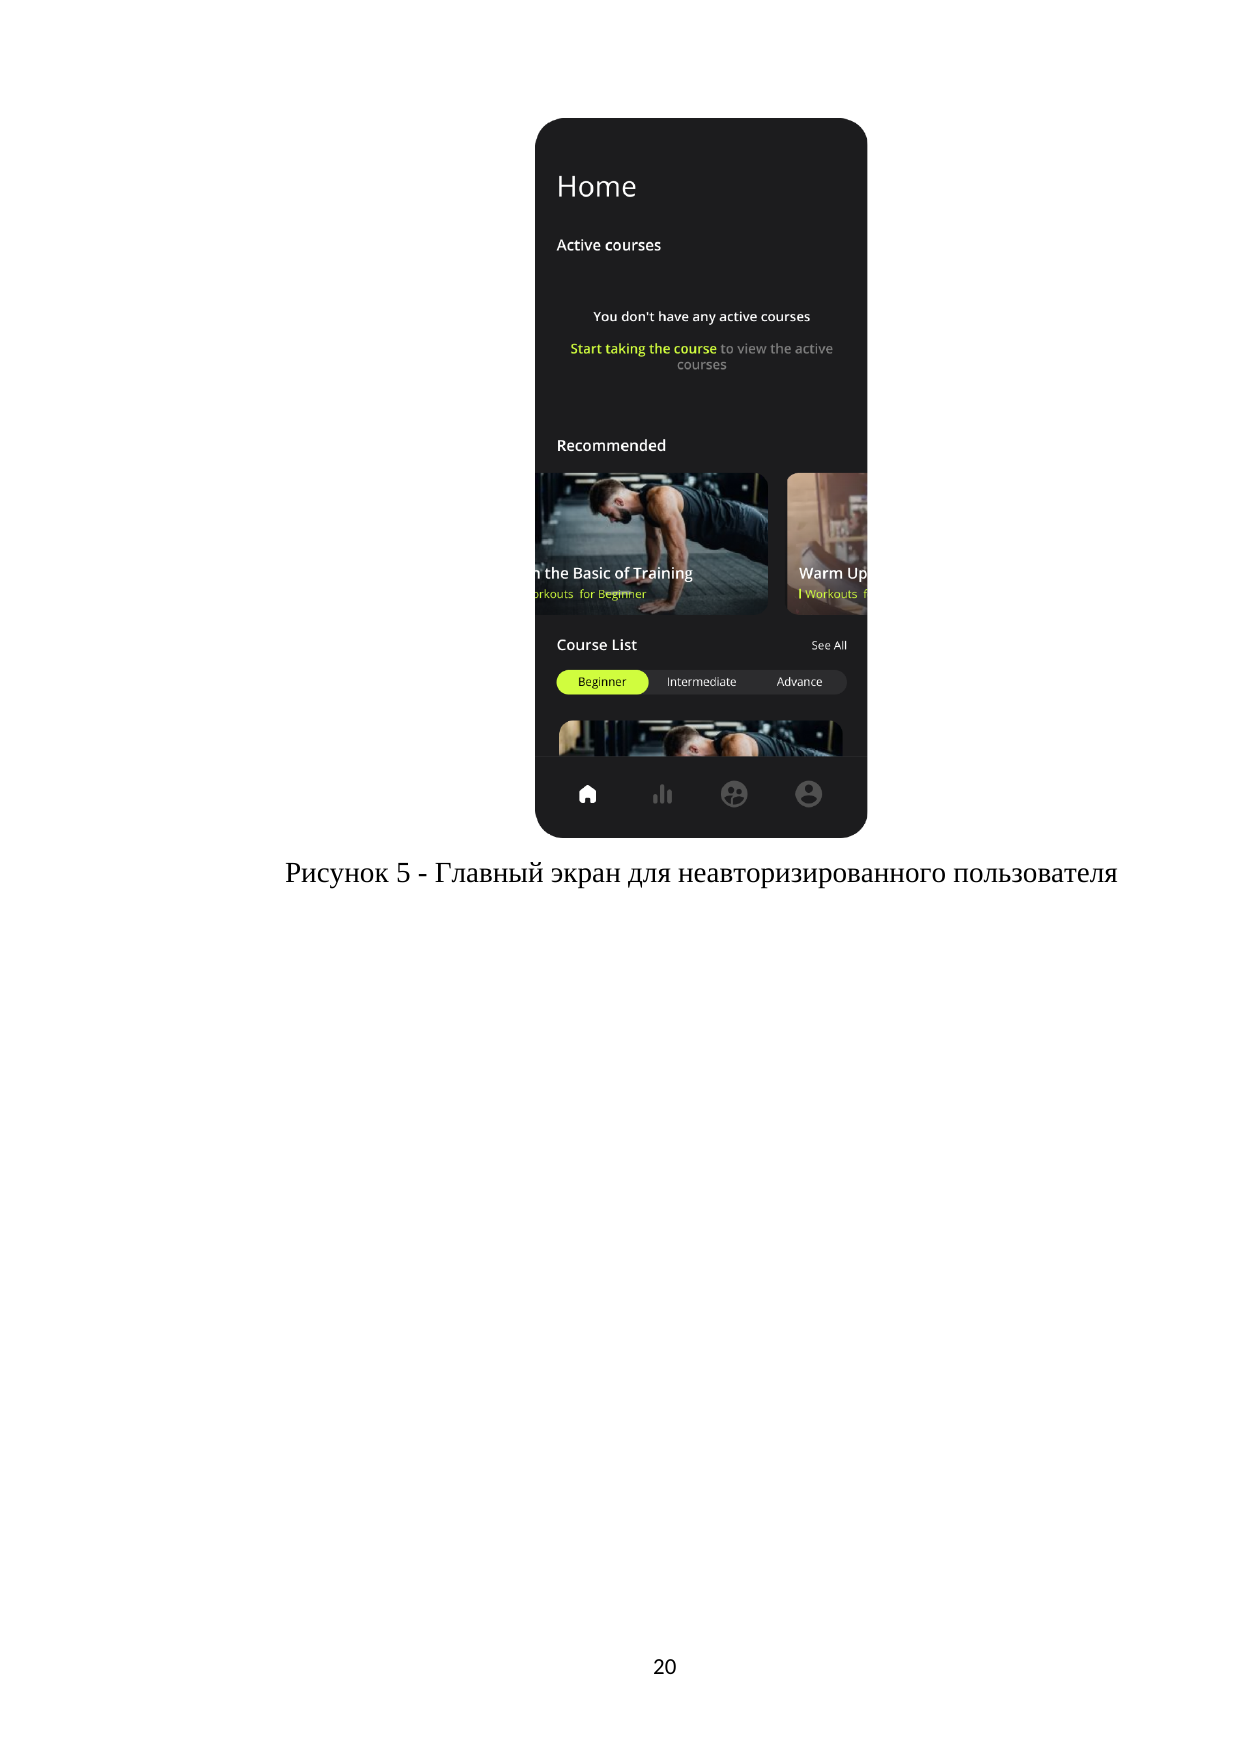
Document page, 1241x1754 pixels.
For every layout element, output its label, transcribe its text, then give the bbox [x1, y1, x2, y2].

picture [535, 118, 868, 838]
text Рисунок 5 - Главный экран для неавторизированного пользователя [177, 855, 1152, 888]
